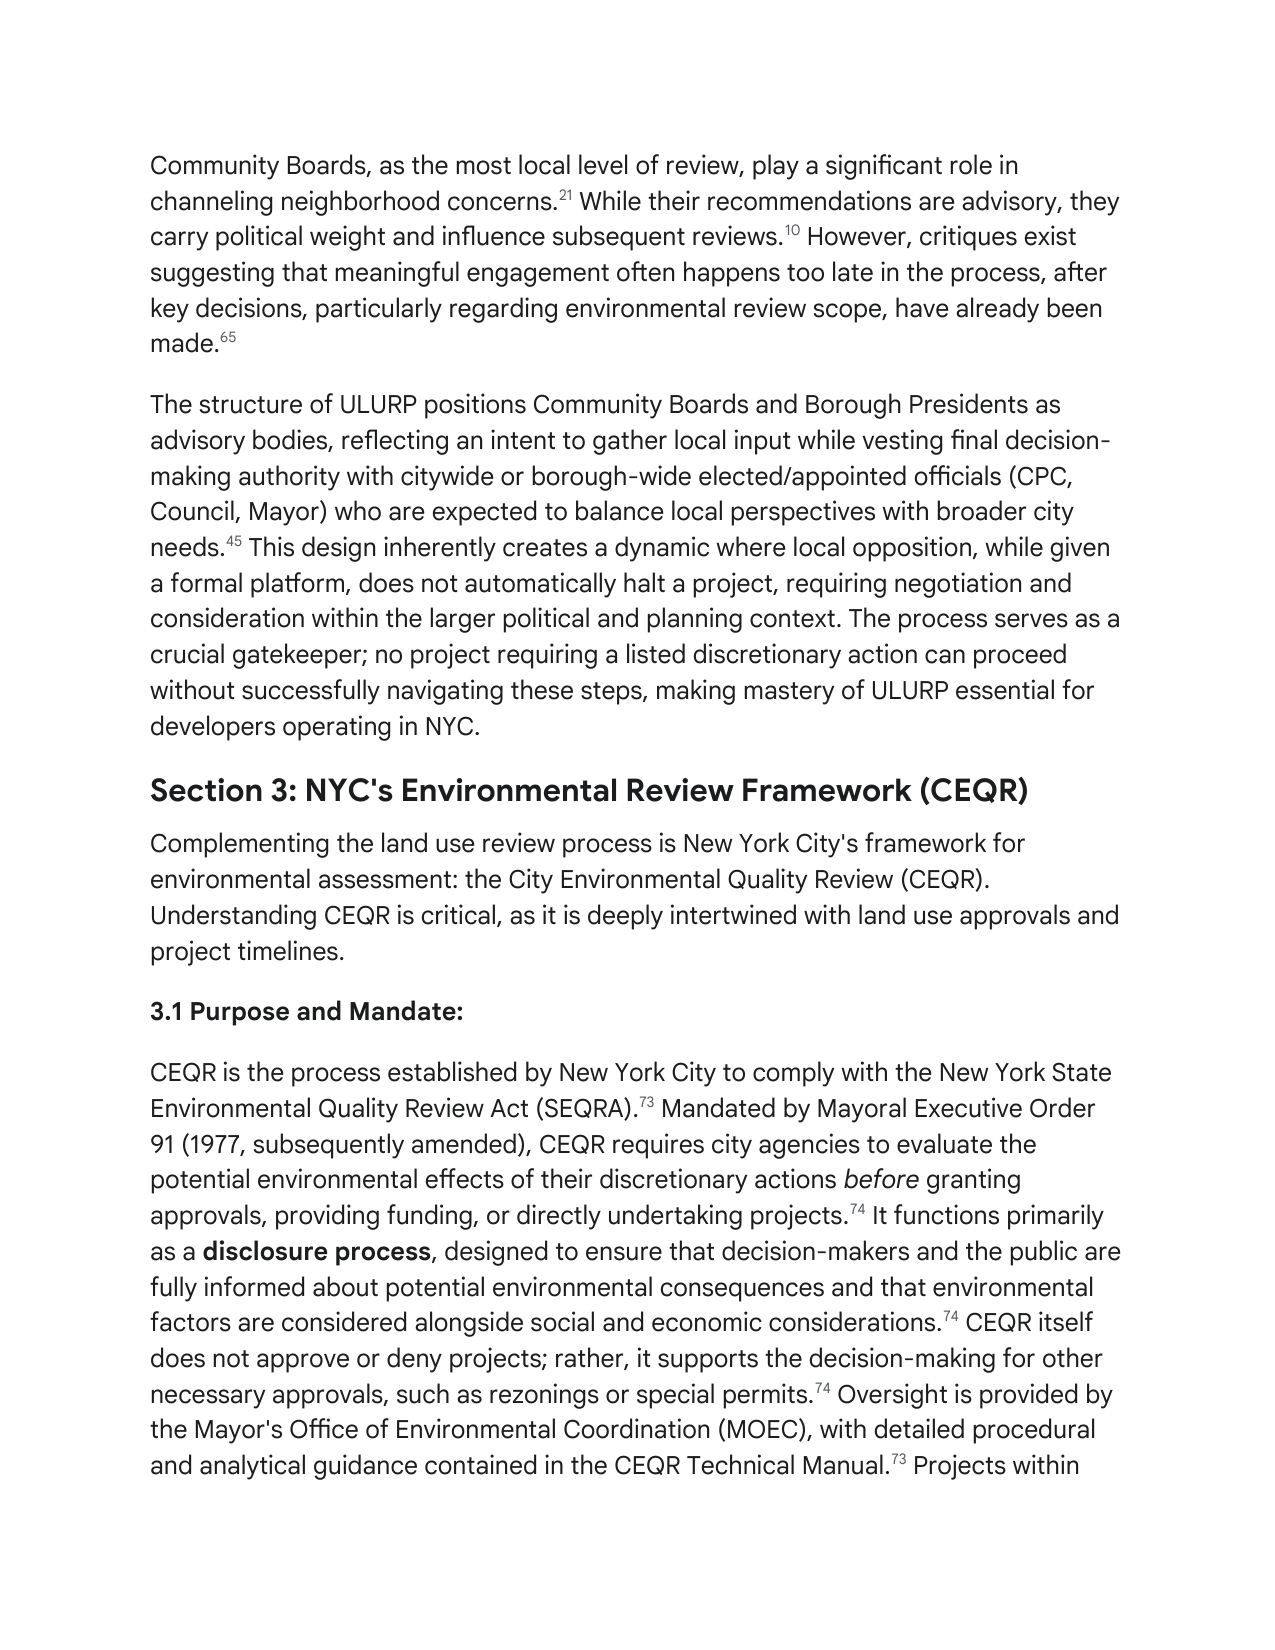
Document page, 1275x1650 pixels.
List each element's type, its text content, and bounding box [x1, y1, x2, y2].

text Complementing the land use review process is New York City's framework for environmental assessment: the City Environmental Quality Review (CEQR). Understanding CEQR is critical, as it is deeply intertwined with land use approvals and project timelines. [150, 829, 1125, 967]
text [150, 150, 1125, 360]
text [150, 1057, 1125, 1482]
text 3.1 Purpose and Mandate: [150, 997, 1125, 1028]
text The structure of ULURP positions Community Boards and Borough Presidents as advisory bodies, reflecting an intent to gather local input while vesting final decision-making authority with citywide or borough-wide elected/appointed officials (CPC, Council, Mayor) who are expected to balance local perspectives with broader city needs.45 This design inherently creates a dynamic where local opposition, while given a formal platform, does not automatically halt a project, requiring negotiation and consideration within the larger political and planning context. The process serves as a crucial gatekeeper; no project requiring a listed discretionary action can proceed without successfully navigating these steps, making mastery of ULURP essential for developers operating in NYC. [150, 389, 1125, 742]
subtitle Section 3: NYC's Environmental Review Framework (CEQR) [150, 772, 1125, 811]
